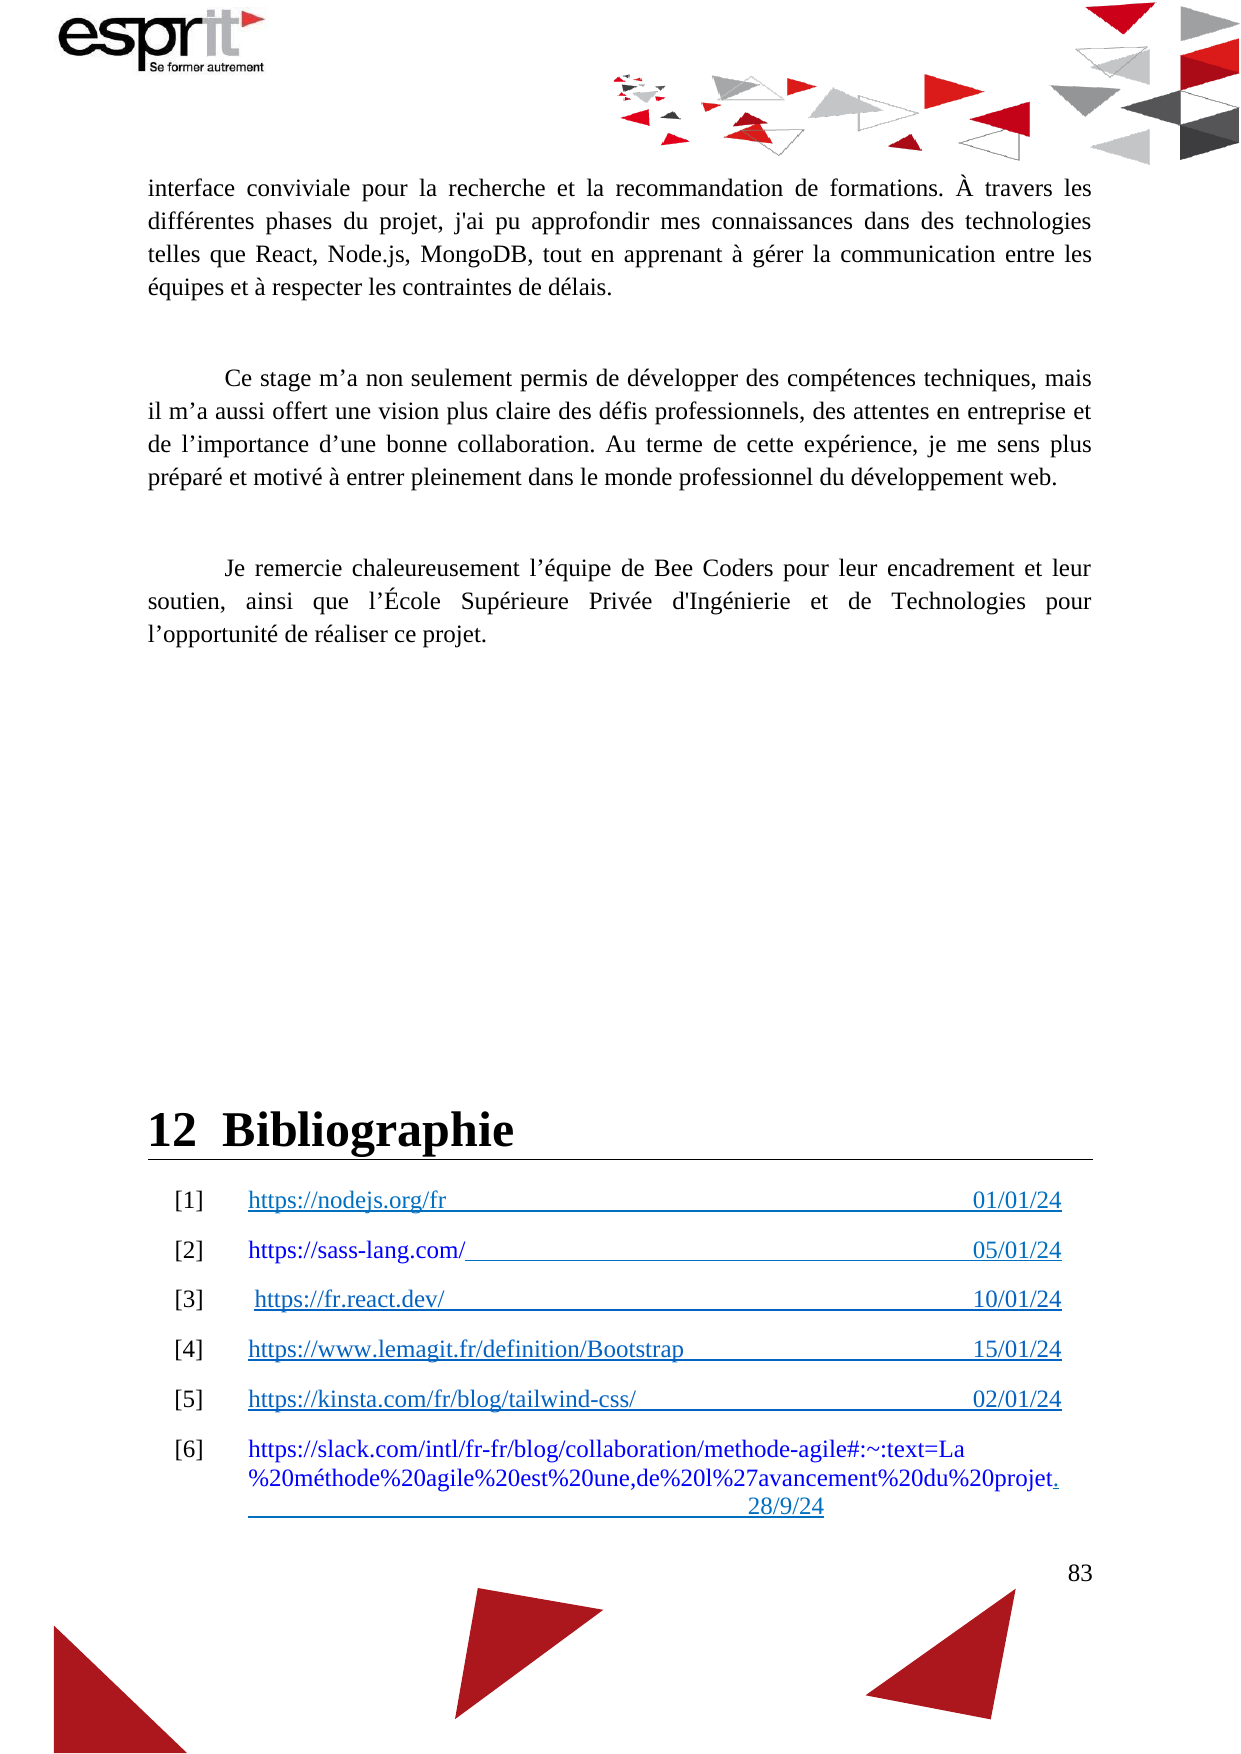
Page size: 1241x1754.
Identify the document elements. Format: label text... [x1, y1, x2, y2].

list https://nodejs.org/fr 01/01/24 [174, 1185, 1093, 1214]
list https://fr.react.dev/ 10/01/24 [174, 1284, 1093, 1313]
text Ce stage m’a non seulement permis de développer des compétences techniques, mais il m’a aussi offert une vision plus claire des défis professionnels, des attentes en entreprise et de l’importance d’une bonne collaboration. Au terme de cette expérience, je me sens plus préparé et motivé à entrer pleinement dans le monde professionnel du développement web. [148, 363, 1093, 491]
list https://www.lemagit.fr/definition/Bootstrap 15/01/24 [174, 1334, 1093, 1363]
list https://sass-lang.com/ 05/01/24 [174, 1235, 1093, 1263]
list https://slack.com/intl/fr-fr/blog/collaboration/methode-agile#:~:text=La%20méthode%20agile%20est%20une,de%20l%27avancement%20du%20projet. 28/9/24 [174, 1434, 1093, 1520]
list https://kinsta.com/fr/blog/tailwind-css/ 02/01/24 [174, 1384, 1093, 1413]
subtitle Bibliographie [148, 1099, 1093, 1159]
text Je remercie chaleureusement l’équipe de Bee Coders pour leur encadrement et leur soutien, ainsi que l’École Supérieure Privée d'Ingénierie et de Technologies pour l’opportunité de réaliser ce projet. [148, 553, 1093, 648]
picture [613, 0, 1241, 167]
picture [54, 7, 269, 75]
